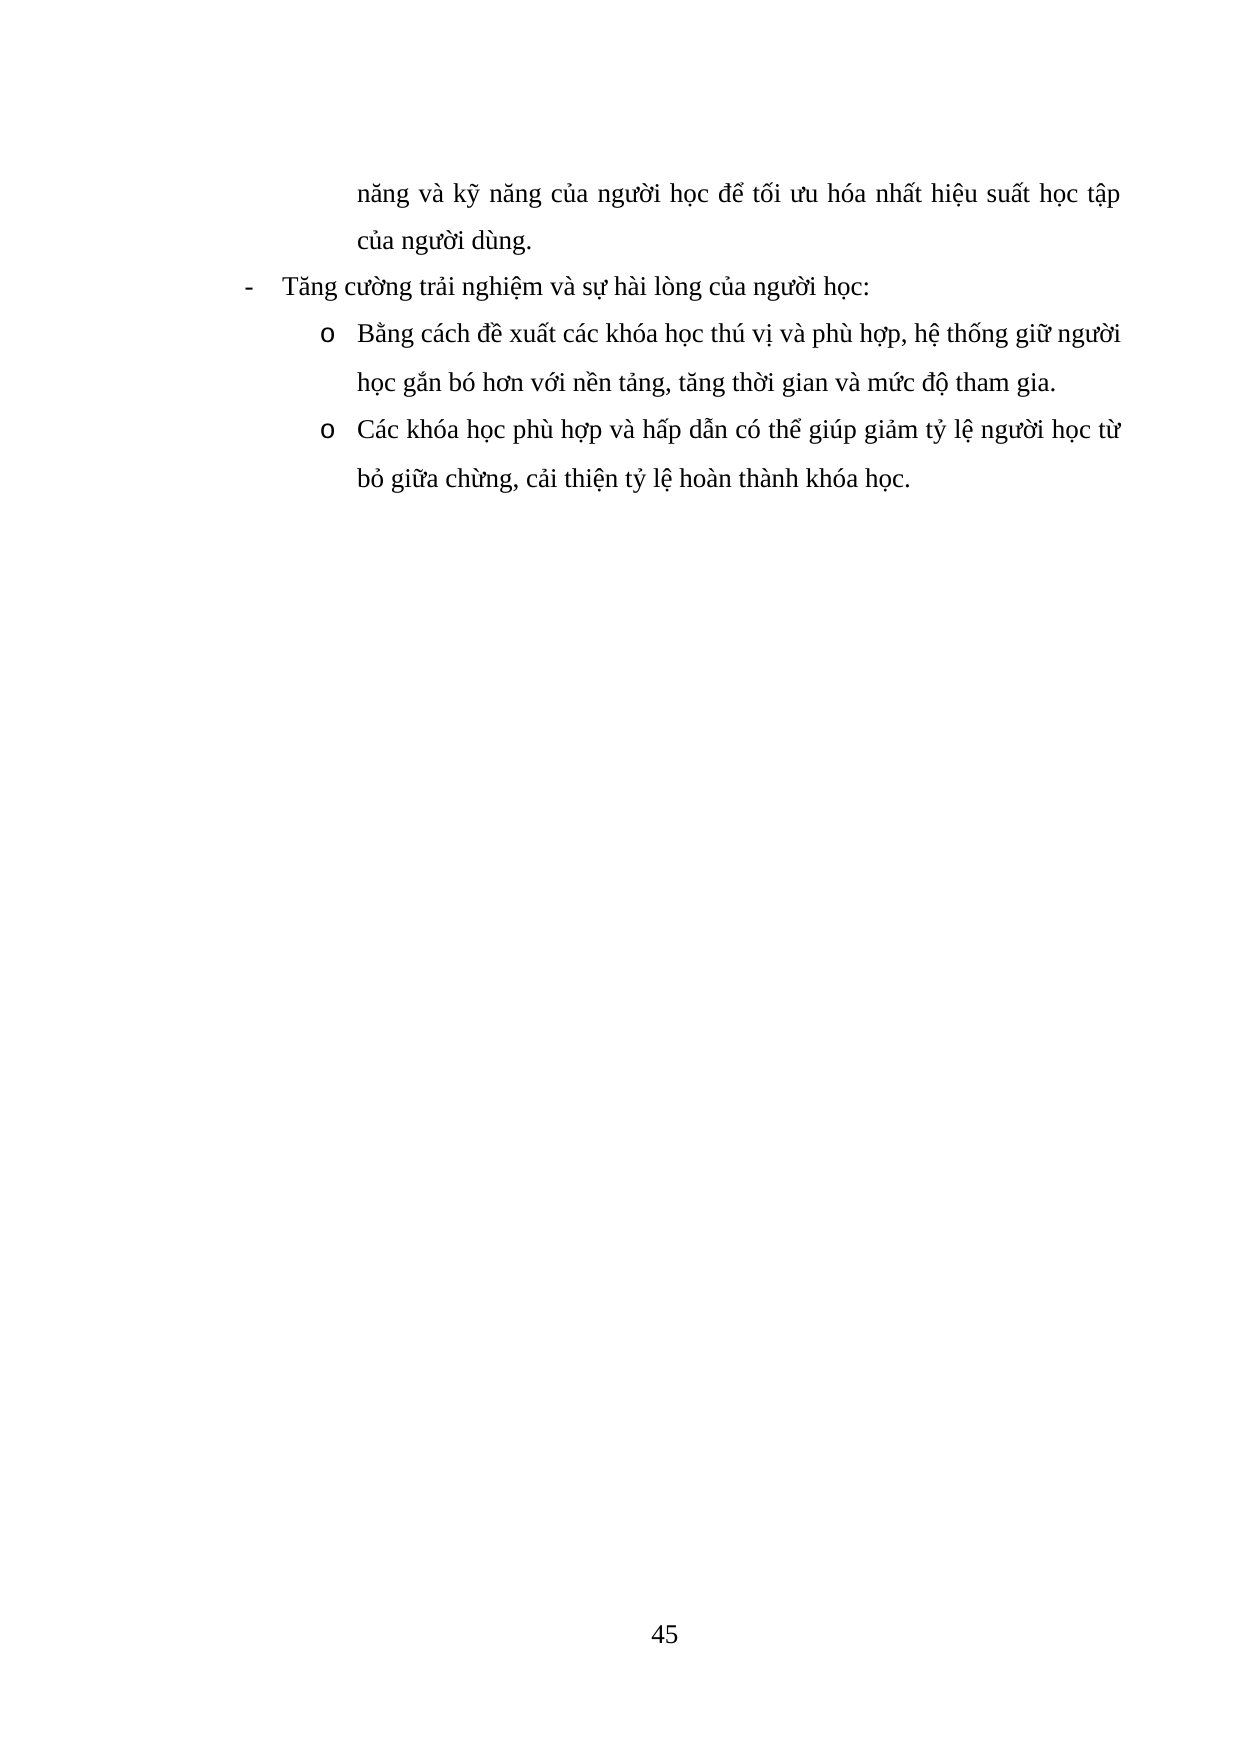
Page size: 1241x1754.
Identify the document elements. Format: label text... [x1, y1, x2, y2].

list Bằng cách đề xuất các khóa học thú vị và phù hợp, hệ thống giữ người học gắn bó hơn với nền tảng, tăng thời gian và mức độ tham gia. [319, 317, 1122, 397]
list Các khóa học phù hợp và hấp dẫn có thể giúp giảm tỷ lệ người học từ bỏ giữa chừng, cải thiện tỷ lệ hoàn thành khóa học. [319, 413, 1122, 493]
list Tăng cường trải nghiệm và sự hài lòng của người học: [244, 271, 1122, 302]
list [319, 177, 1122, 255]
